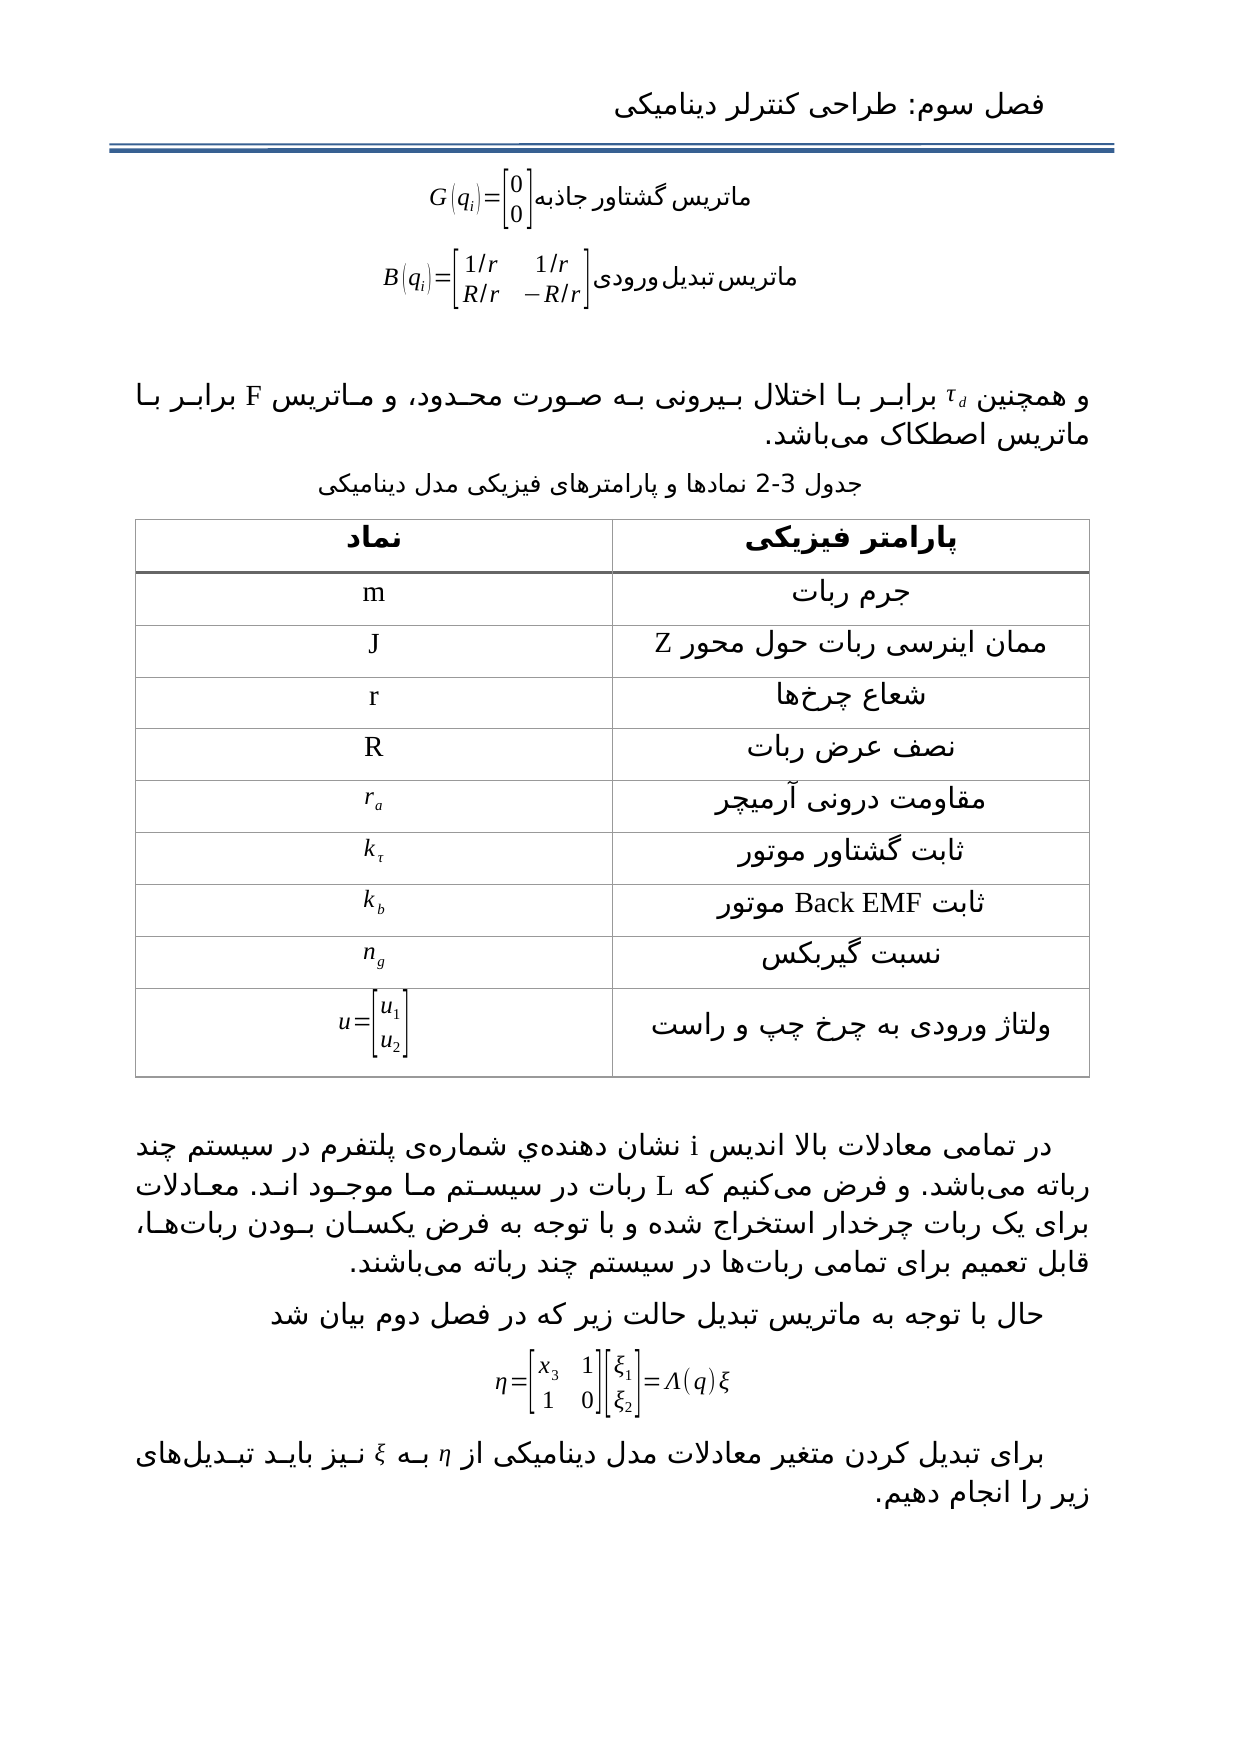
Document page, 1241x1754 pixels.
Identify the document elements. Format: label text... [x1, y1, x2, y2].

table_cell ثابت Back EMF موتور [613, 885, 1089, 936]
text برای تبدیل کردن متغیر معادلات مدل دینامیکی از به نیز باید تبدیل‌های زیر را انجام دهیم. [135, 1437, 1090, 1510]
table_header نماد [136, 520, 612, 571]
text در تمامی معادلات بالا اندیس i نشان دهنده‌ي شماره‌ی پلتفرم در سیستم چند رباته می‌باشد. و فرض می‌کنیم که L ربات در سیستم ما موجود اند. معادلات برای یک ربات چرخدار استخراج شده و با توجه به فرض یکسان بودن ربات‌ها، قابل تعمیم برای تمامی ربات‌ها در سیستم چند رباته می‌باشند. [135, 1128, 1090, 1280]
table_cell نسبت گیربکس [613, 937, 1089, 987]
table_cell شعاع چرخ‌ها [613, 678, 1089, 728]
table_header پارامتر فیزیکی [613, 520, 1089, 571]
table_cell R [136, 729, 612, 780]
table_cell [136, 781, 612, 832]
table_cell [136, 989, 612, 1076]
table_cell جرم ربات [613, 574, 1089, 624]
table_cell J [136, 626, 612, 677]
table_cell نصف عرض ربات [613, 729, 1089, 780]
table_cell [136, 833, 612, 884]
table_cell m [136, 574, 612, 624]
table_cell ممان اینرسی ربات حول محور Z [613, 626, 1089, 677]
table_cell r [136, 678, 612, 728]
table_cell ولتاژ ورودی به چرخ چپ و راست [613, 989, 1089, 1076]
text حال با توجه به ماتریس تبدیل حالت زیر که در فصل دوم بیان شد [135, 1297, 1090, 1331]
table_cell [136, 937, 612, 987]
table_cell مقاومت درونی آرمیچر [613, 781, 1089, 832]
table_cell ثابت گشتاور موتور [613, 833, 1089, 884]
table_cell [136, 885, 612, 936]
text و همچنین برابر با اختلال بیرونی به صورت محدود، و ماتریس F برابر با ماتریس اصطکاک می‌باشد. [135, 378, 1090, 451]
